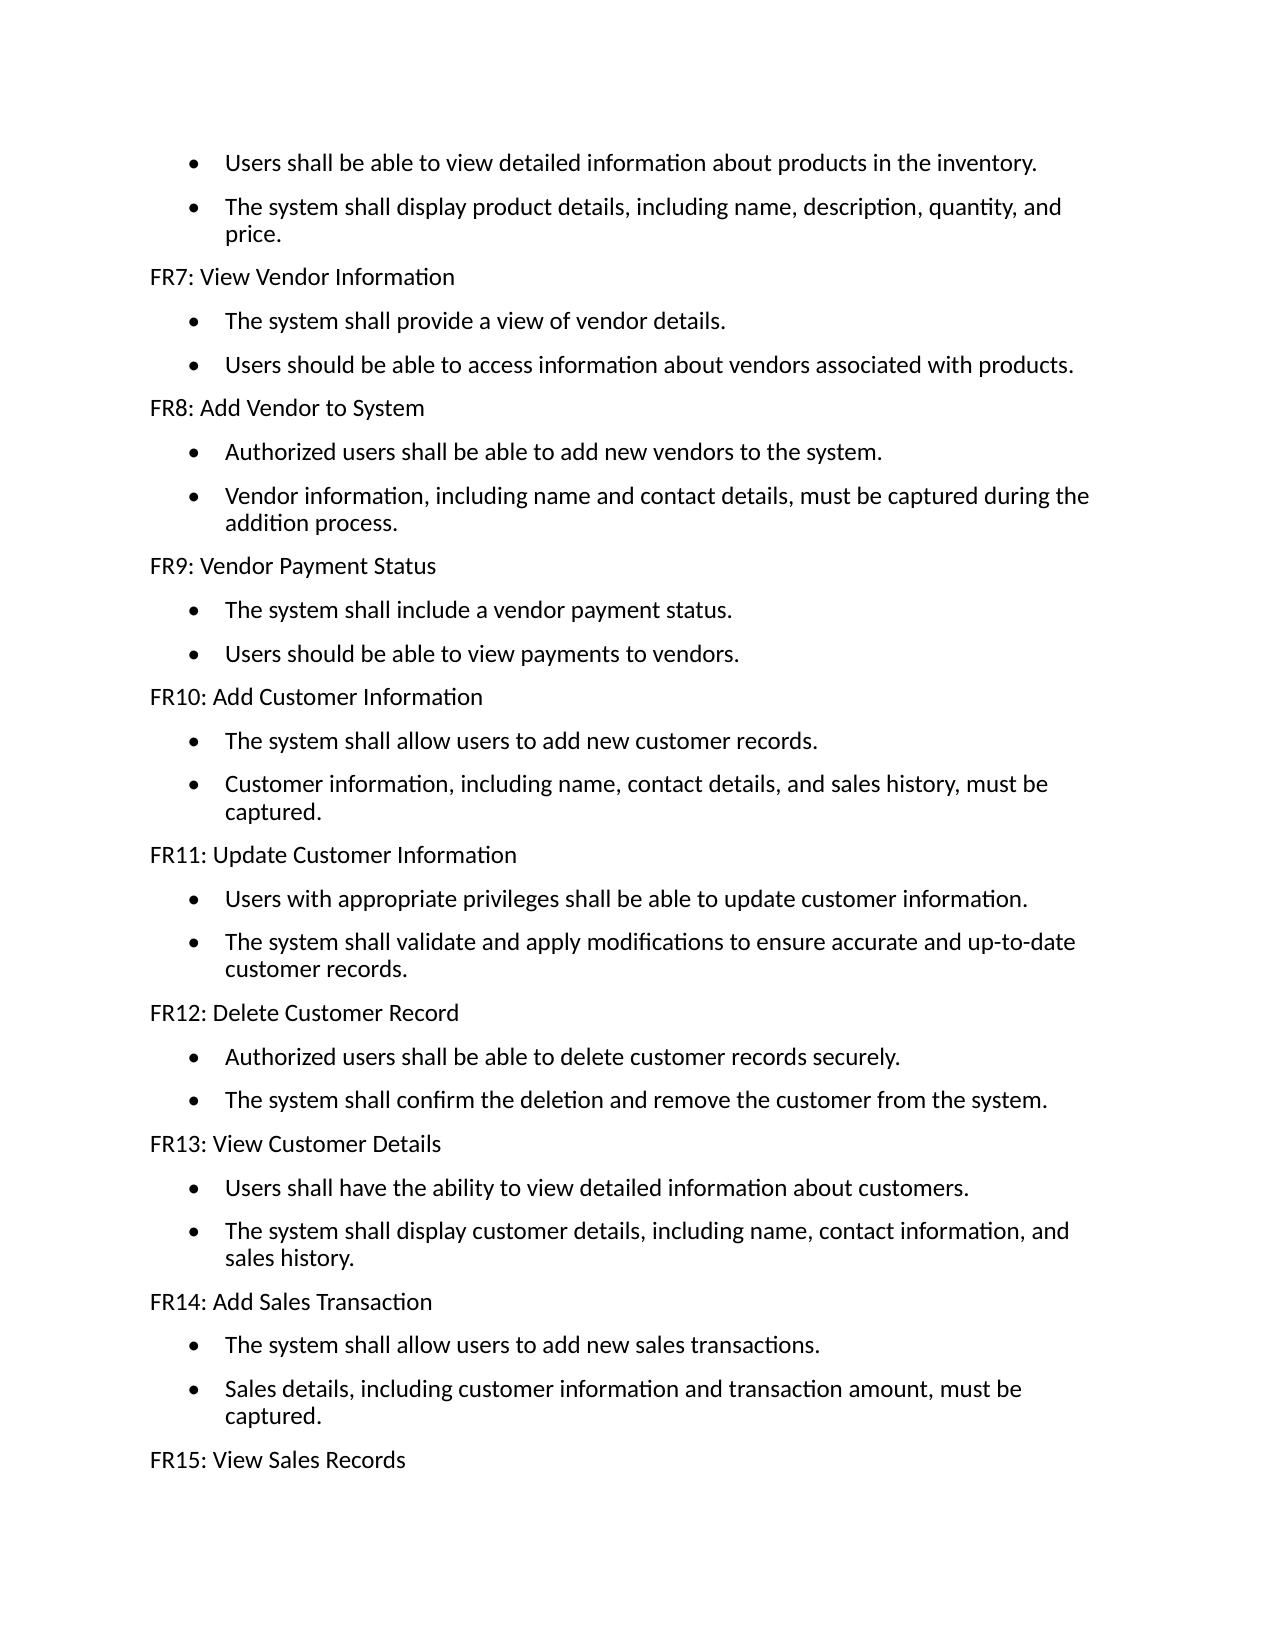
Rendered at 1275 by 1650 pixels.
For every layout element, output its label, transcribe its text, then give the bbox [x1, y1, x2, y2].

list Users with appropriate privileges shall be able to update customer information. [187, 886, 1125, 913]
text FR10: Add Customer Information [150, 684, 1125, 711]
text FR8: Add Vendor to System [150, 395, 1125, 422]
text FR15: View Sales Records [150, 1447, 1125, 1474]
text FR14: Add Sales Transaction [150, 1289, 1125, 1316]
list The system shall display product details, including name, description, quantity, and price. [187, 194, 1125, 248]
list Users should be able to view payments to vendors. [187, 640, 1125, 667]
list The system shall display customer details, including name, contact information, and sales history. [187, 1218, 1125, 1272]
list The system shall include a vendor payment status. [187, 597, 1125, 624]
list Sales details, including customer information and transaction amount, must be captured. [187, 1376, 1125, 1430]
list Authorized users shall be able to delete customer records securely. [187, 1043, 1125, 1071]
list The system shall allow users to add new sales transactions. [187, 1332, 1125, 1359]
text FR9: Vendor Payment Status [150, 553, 1125, 580]
list The system shall validate and apply modifications to ensure accurate and up-to-date customer records. [187, 929, 1125, 983]
list Vendor information, including name and contact details, must be captured during the addition process. [187, 482, 1125, 536]
text FR12: Delete Customer Record [150, 1000, 1125, 1027]
list Users should be able to access information about vendors associated with products. [187, 352, 1125, 378]
text FR13: View Customer Details [150, 1131, 1125, 1158]
list The system shall allow users to add new customer records. [187, 728, 1125, 755]
list The system shall confirm the deletion and remove the customer from the system. [187, 1087, 1125, 1114]
list Authorized users shall be able to add new vendors to the system. [187, 439, 1125, 466]
list The system shall provide a view of vendor details. [187, 308, 1125, 335]
list Users shall have the ability to view detailed information about customers. [187, 1174, 1125, 1201]
text FR11: Update Customer Information [150, 842, 1125, 869]
list Customer information, including name, contact details, and sales history, must be captured. [187, 771, 1125, 825]
text FR7: View Vendor Information [150, 264, 1125, 291]
list Users shall be able to view detailed information about products in the inventory. [187, 150, 1125, 177]
